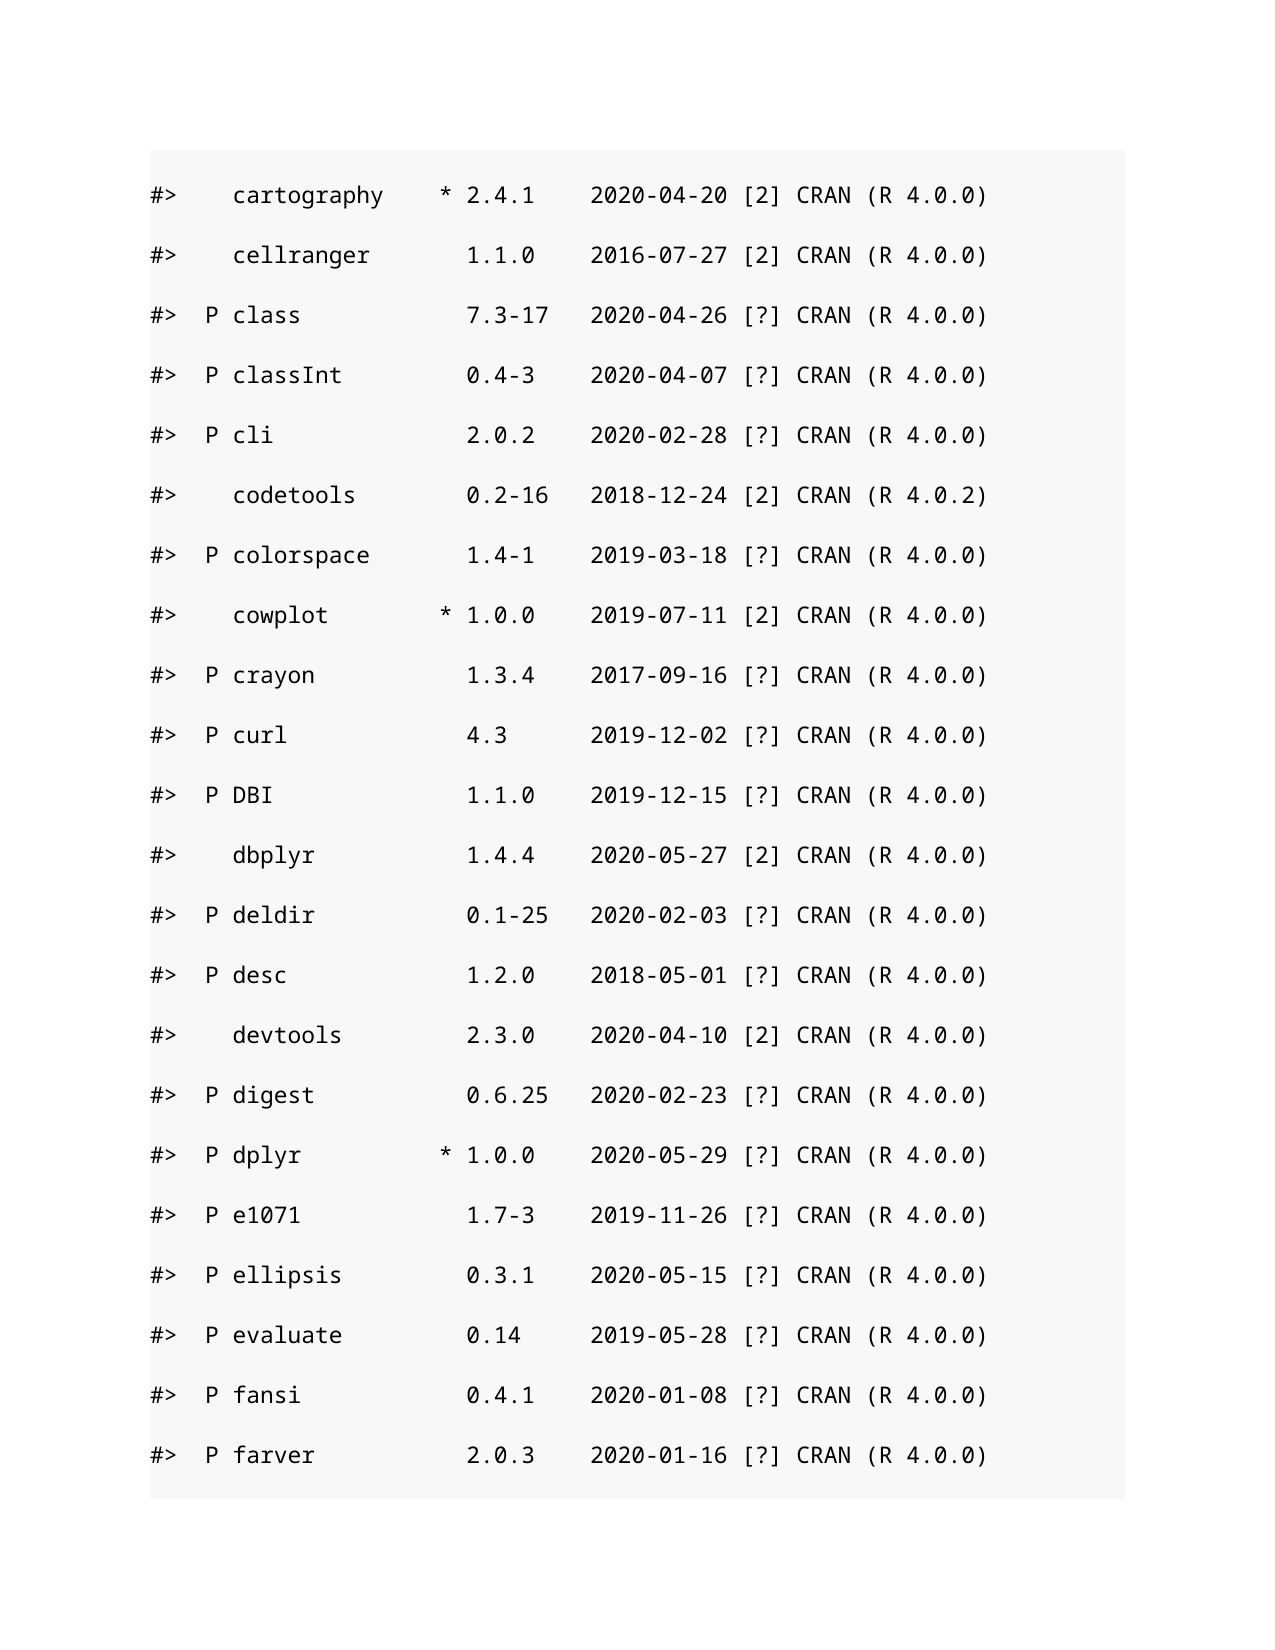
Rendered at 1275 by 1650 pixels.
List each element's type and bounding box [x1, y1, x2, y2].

text [150, 150, 1125, 1499]
